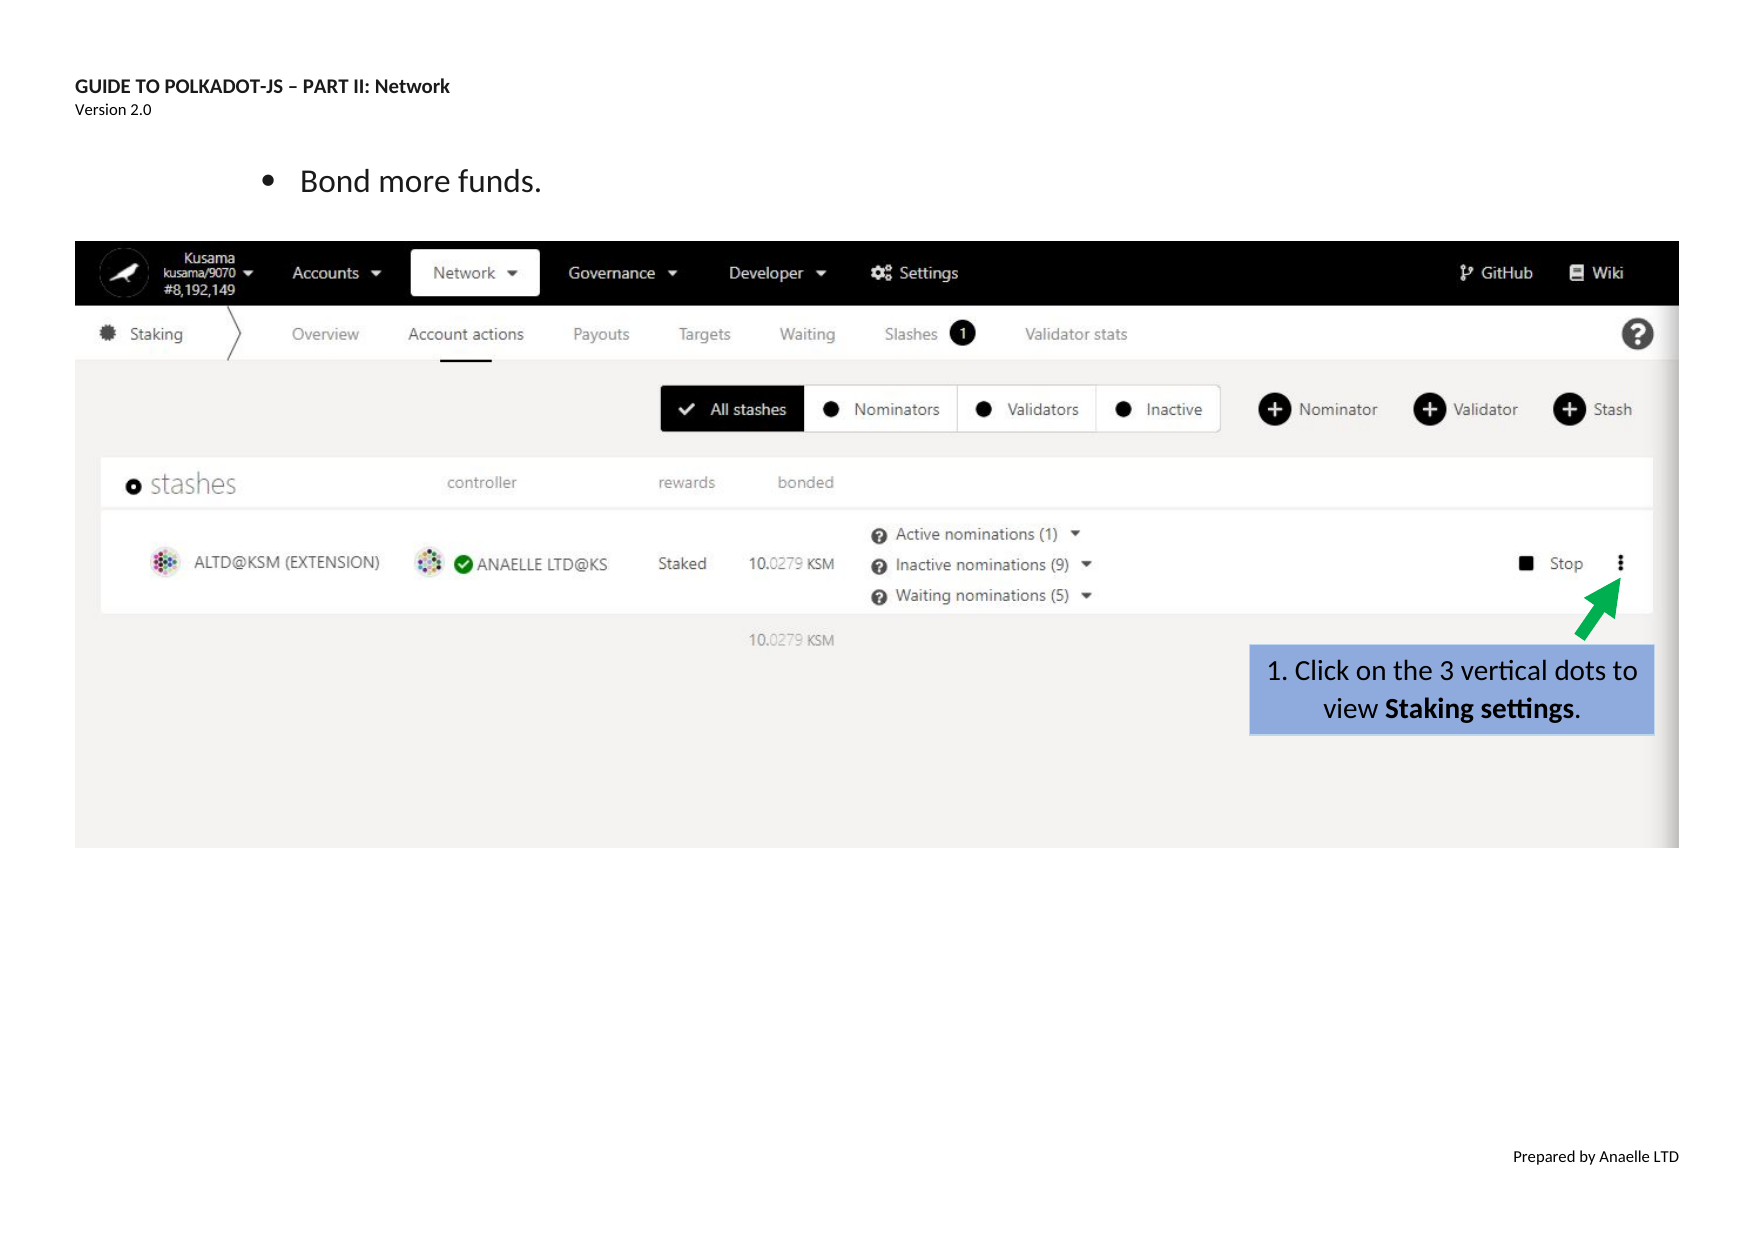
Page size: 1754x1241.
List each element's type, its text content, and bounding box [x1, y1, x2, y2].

picture [75, 241, 1679, 848]
list Bond more funds. [262, 160, 1654, 201]
